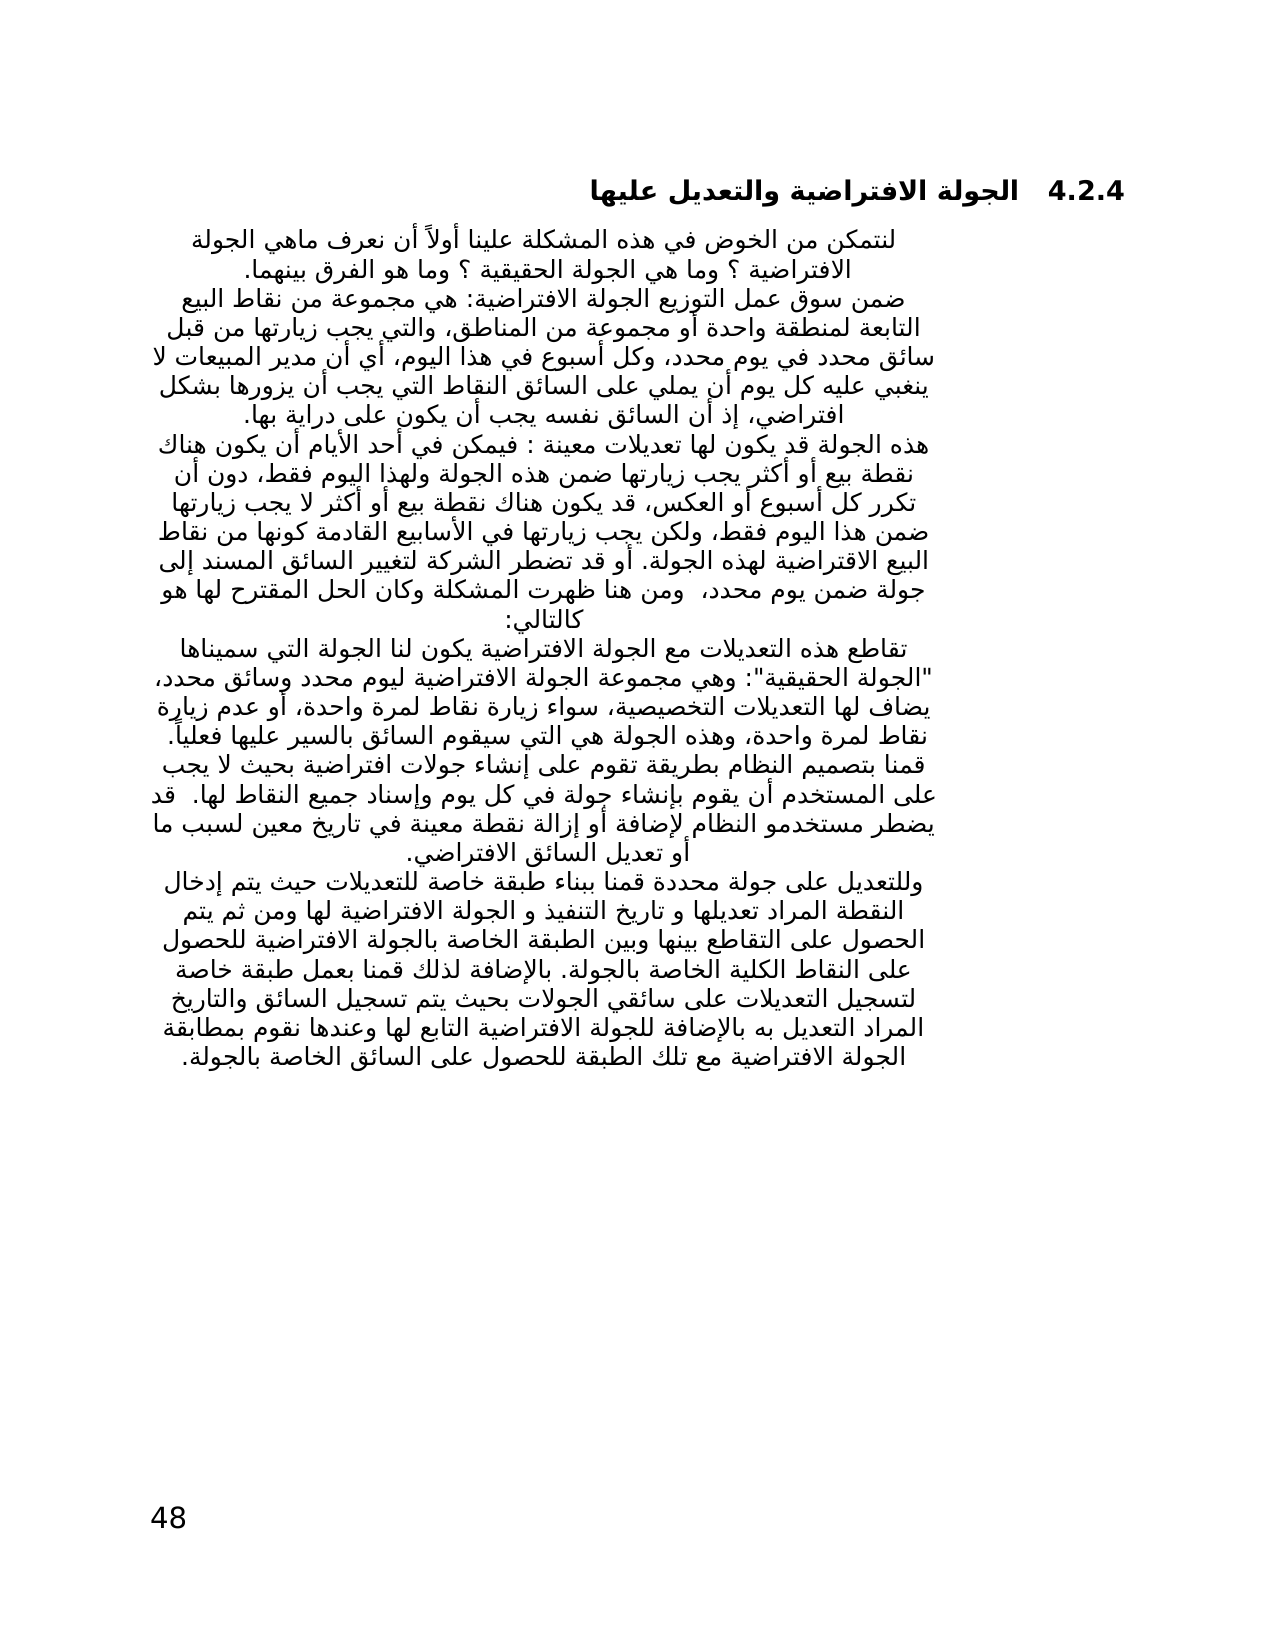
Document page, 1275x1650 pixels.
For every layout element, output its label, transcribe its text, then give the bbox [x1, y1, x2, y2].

text هذه الجولة قد يكون لها تعديلات معينة : فيمكن في أحد الأيام أن يكون هناك نقطة بيع أو أكثر يجب زيارتها ضمن هذه الجولة ولهذا اليوم فقط، دون أن تكرر كل أسبوع أو العكس، قد يكون هناك نقطة بيع أو أكثر لا يجب زيارتها ضمن هذا اليوم فقط، ولكن يجب زيارتها في الأسابيع القادمة كونها من نقاط البيع الاقتراضية لهذه الجولة. أو قد تضطر الشركة لتغيير السائق المسند إلى جولة ضمن يوم محدد، ومن هنا ظهرت المشكلة وكان الحل المقترح لها هو كالتالي: [150, 430, 937, 634]
text لنتمكن من الخوض في هذه المشكلة علينا أولاً أن نعرف ماهي الجولة الافتراضية ؟ وما هي الجولة الحقيقية ؟ وما هو الفرق بينهما. [150, 226, 937, 284]
text قمنا بتصميم النظام بطريقة تقوم على إنشاء جولات افتراضية بحيث لا يجب على المستخدم أن يقوم بإنشاء جولة في كل يوم وإسناد جميع النقاط لها. قد يضطر مستخدمو النظام لإضافة أو إزالة نقطة معينة في تاريخ معين لسبب ما أو تعديل السائق الافتراضي. [150, 751, 937, 867]
text وللتعديل على جولة محددة قمنا ببناء طبقة خاصة للتعديلات حيث يتم إدخال النقطة المراد تعديلها و تاريخ التنفيذ و الجولة الافتراضية لها ومن ثم يتم الحصول على التقاطع بينها وبين الطبقة الخاصة بالجولة الافتراضية للحصول على النقاط الكلية الخاصة بالجولة. بالإضافة لذلك قمنا بعمل طبقة خاصة لتسجيل التعديلات على سائقي الجولات بحيث يتم تسجيل السائق والتاريخ المراد التعديل به بالإضافة للجولة الافتراضية التابع لها وعندها نقوم بمطابقة الجولة الافتراضية مع تلك الطبقة للحصول على السائق الخاصة بالجولة. [150, 867, 937, 1072]
text تقاطع هذه التعديلات مع الجولة الافتراضية يكون لنا الجولة التي سميناها "الجولة الحقيقية": وهي مجموعة الجولة الافتراضية ليوم محدد وسائق محدد، يضاف لها التعديلات التخصيصية، سواء زيارة نقاط لمرة واحدة، أو عدم زيارة نقاط لمرة واحدة، وهذه الجولة هي التي سيقوم السائق بالسير عليها فعلياً. [150, 634, 937, 751]
title 4.2.4 الجولة الافتراضية والتعديل عليها [150, 175, 1125, 207]
text ضمن سوق عمل التوزيع الجولة الافتراضية: هي مجموعة من نقاط البيع التابعة لمنطقة واحدة أو مجموعة من المناطق، والتي يجب زيارتها من قبل سائق محدد في يوم محدد، وكل أسبوع في هذا اليوم، أي أن مدير المبيعات لا ينغبي عليه كل يوم أن يملي على السائق النقاط التي يجب أن يزورها بشكل افتراضي، إذ أن السائق نفسه يجب أن يكون على دراية بها. [150, 284, 937, 430]
